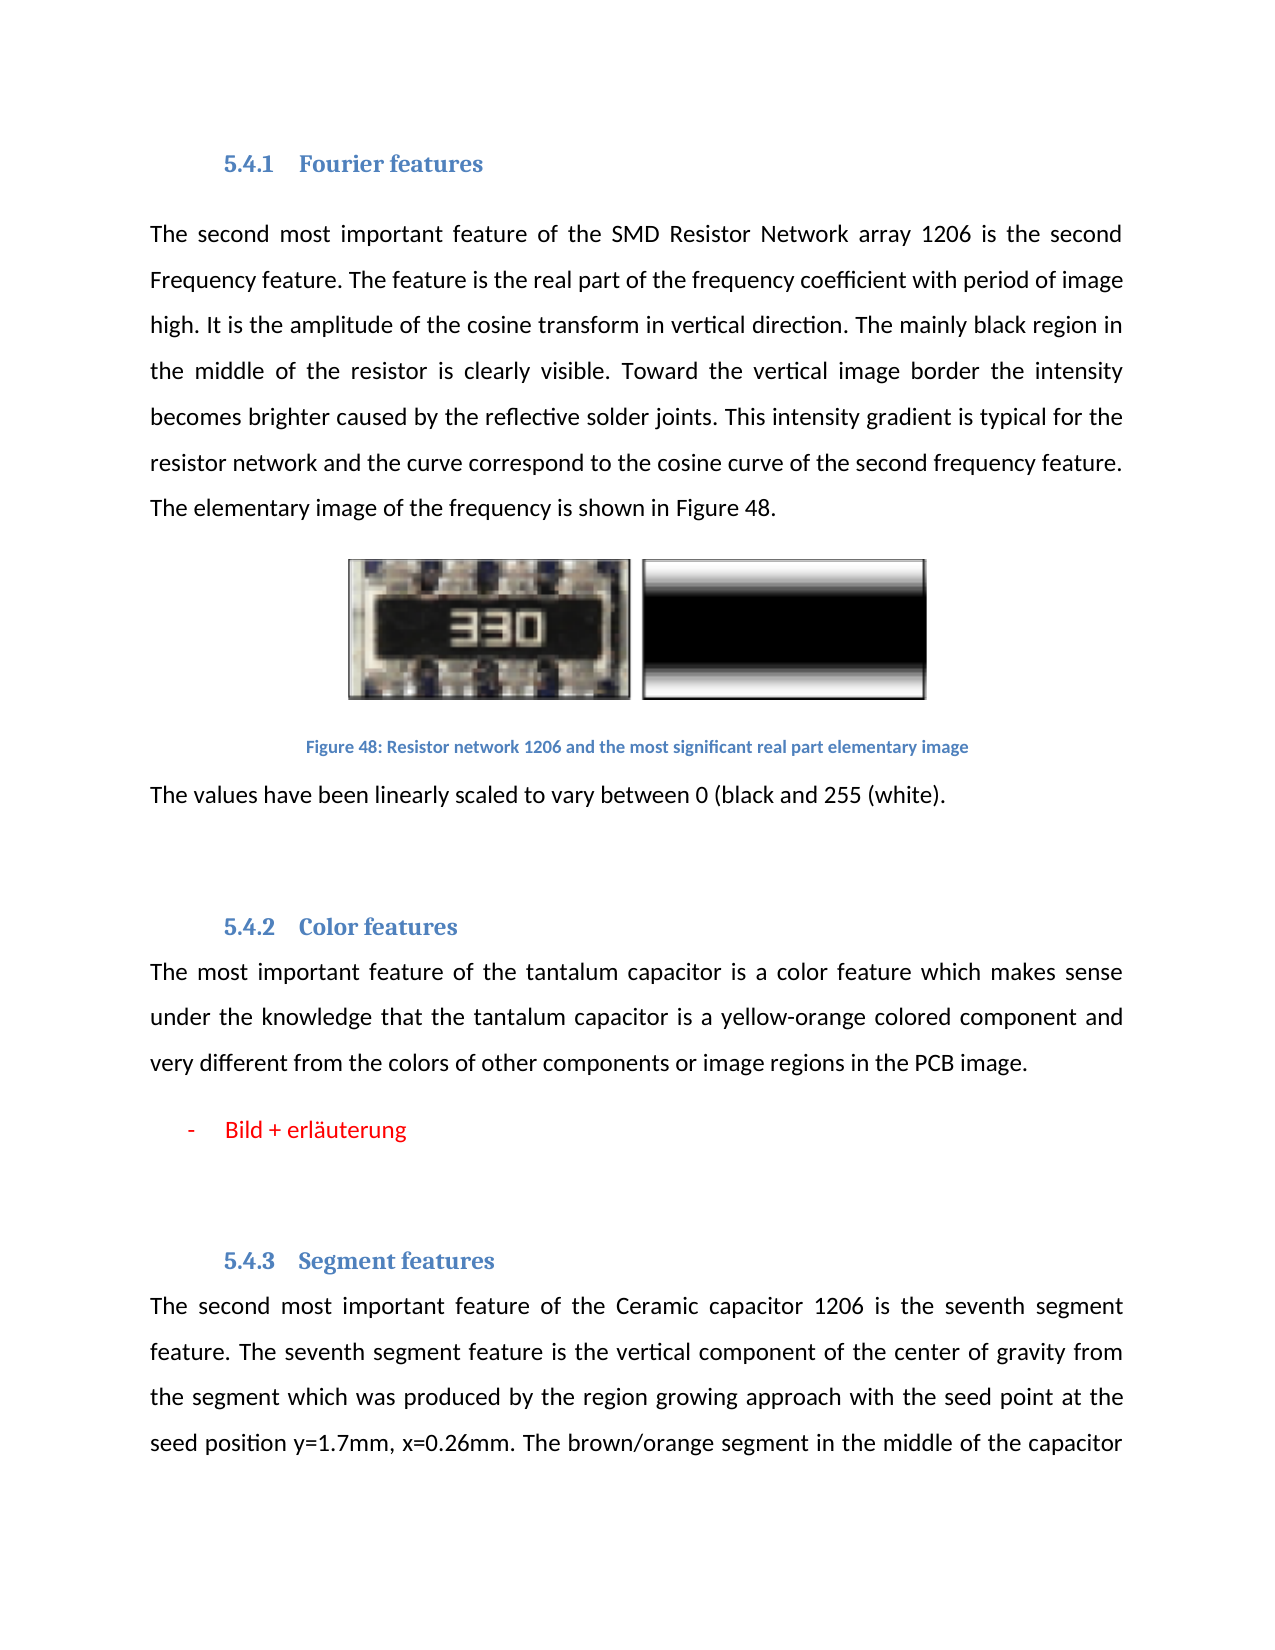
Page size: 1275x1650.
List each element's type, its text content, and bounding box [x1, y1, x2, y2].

subtitle Segment features [224, 1247, 1125, 1276]
subtitle Color features [224, 913, 1125, 941]
subtitle Fourier features [224, 150, 1125, 179]
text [150, 1290, 1125, 1458]
text Figure 48: Resistor network 1206 and the most significant real part elementary image [150, 736, 1125, 759]
list Bild + erläuterung [187, 1114, 1125, 1144]
picture [348, 559, 927, 700]
text The second most important feature of the SMD Resistor Network array 1206 is the second Frequency feature. The feature is the real part of the frequency coefficient with period of image high. It is the amplitude of the cosine transform in vertical direction. The mainly black region in the middle of the resistor is clearly visible. Toward the vertical image border the intensity becomes brighter caused by the reflective solder joints. This intensity gradient is typical for the resistor network and the curve correspond to the cosine curve of the second frequency feature. The elementary image of the frequency is shown in Figure 47. [150, 218, 1125, 523]
text The most important feature of the tantalum capacitor is a color feature which makes sense under the knowledge that the tantalum capacitor is a yellow-orange colored component and very different from the colors of other components or image regions in the PCB image. [150, 956, 1125, 1078]
text The values have been linearly scaled to vary between 0 (black and 255 (white). [150, 779, 1125, 810]
